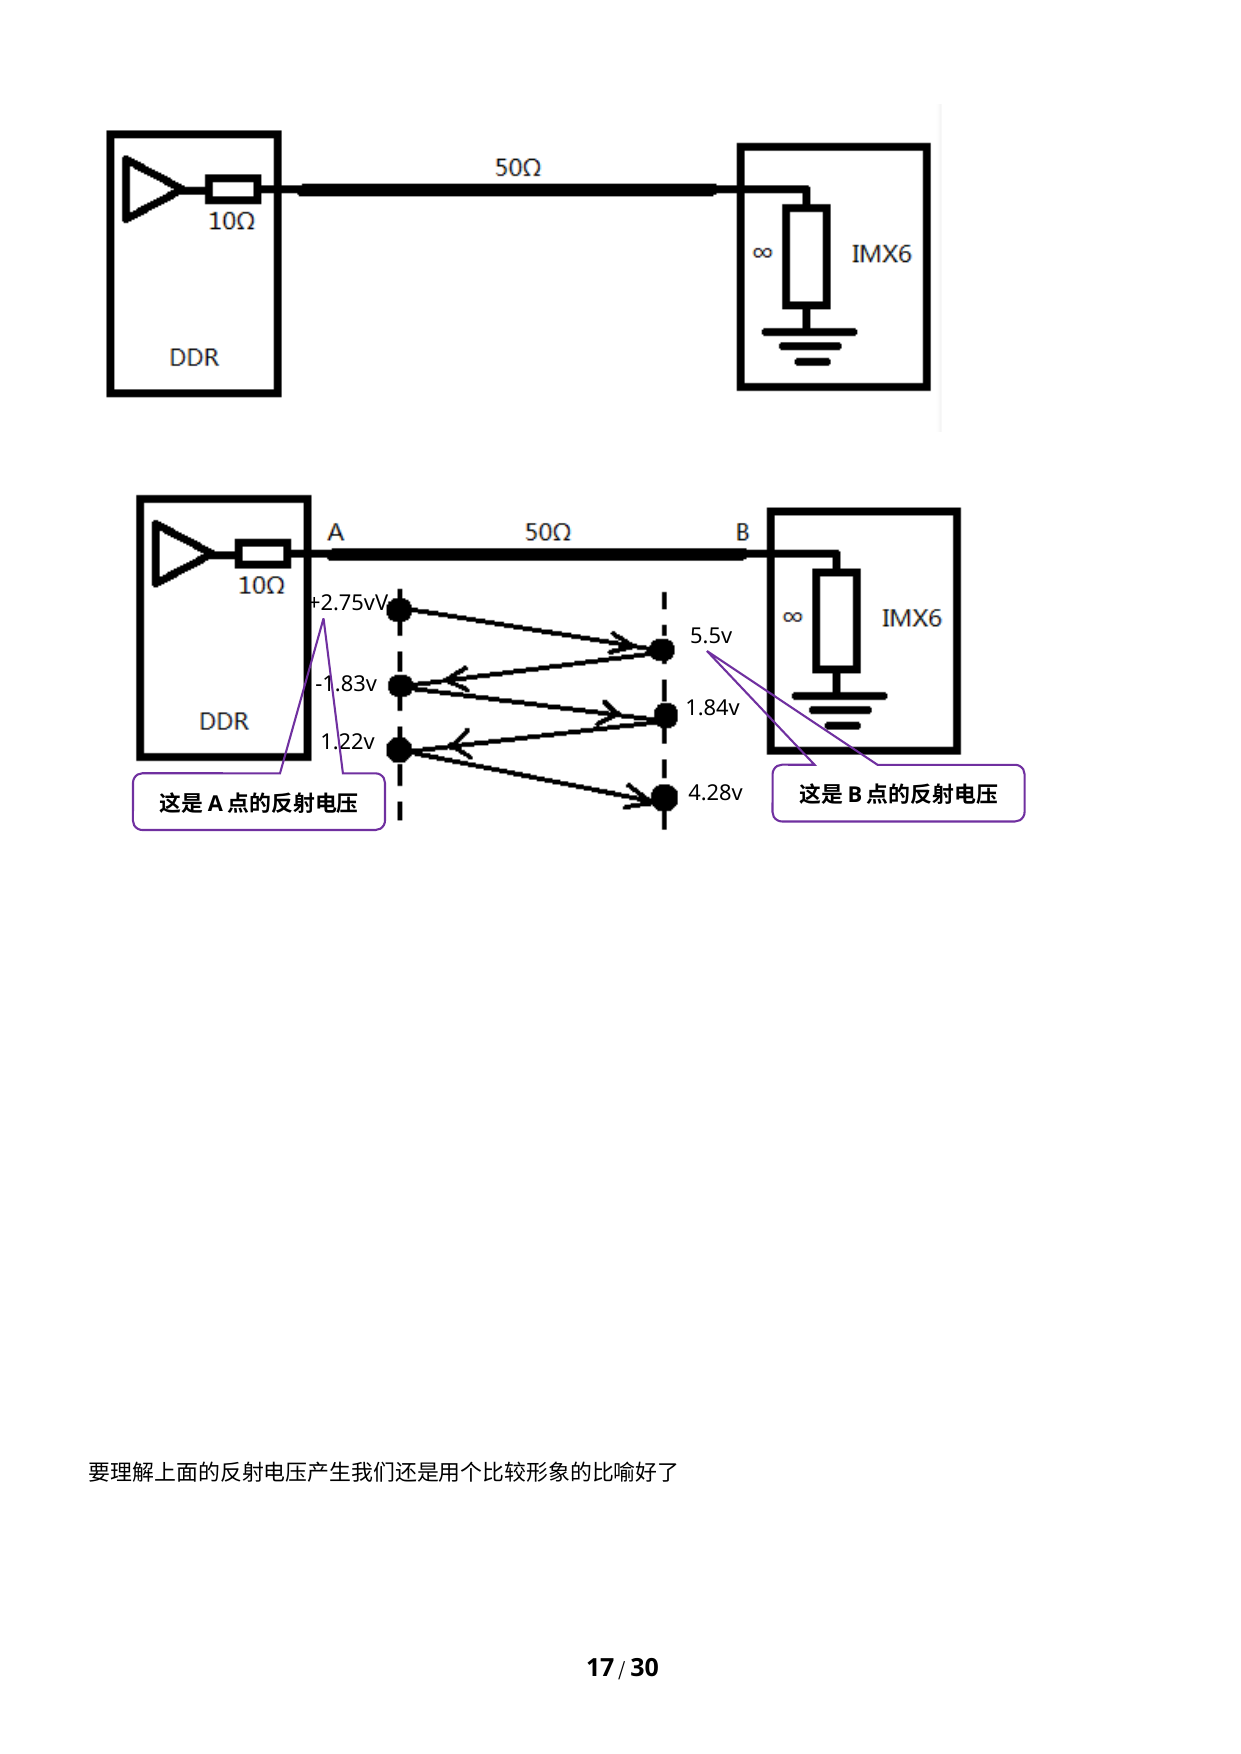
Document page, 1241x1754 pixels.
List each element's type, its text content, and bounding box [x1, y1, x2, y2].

picture [719, 661, 980, 820]
picture [88, 450, 980, 866]
text 要理解上面的反射电压产生我们还是用个比较形象的比喻好了 [89, 1454, 1152, 1487]
picture [88, 104, 942, 432]
